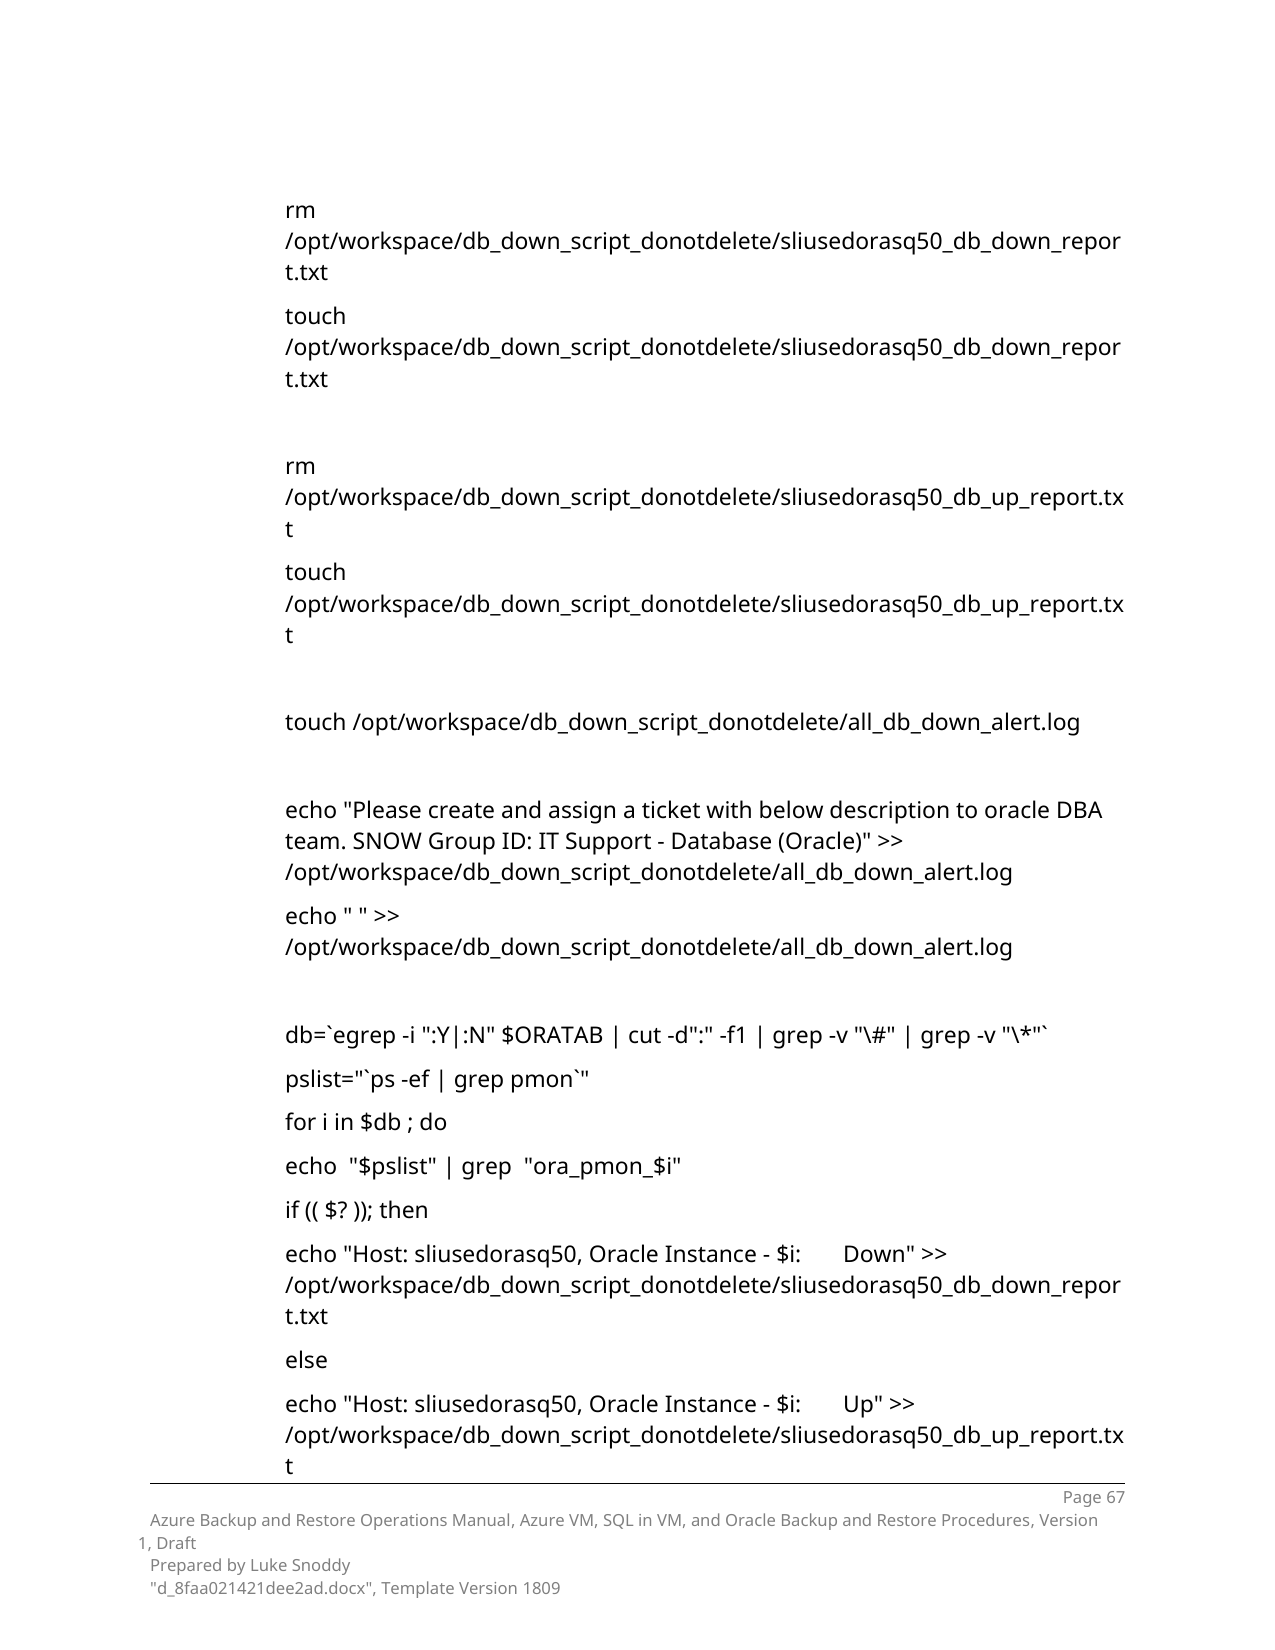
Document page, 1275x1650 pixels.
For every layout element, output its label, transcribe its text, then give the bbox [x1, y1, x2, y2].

text for i in $db ; do [285, 1106, 1125, 1137]
text echo " " >> /opt/workspace/db_down_script_donotdelete/all_db_down_alert.log [285, 900, 1125, 962]
text else [285, 1344, 1125, 1375]
text echo "Please create and assign a ticket with below description to oracle DBA team. SNOW Group ID: IT Support - Database (Oracle)" >> /opt/workspace/db_down_script_donotdelete/all_db_down_alert.log [285, 794, 1125, 887]
text if (( $? )); then [285, 1194, 1125, 1225]
text pslist="`ps -ef | grep pmon`" [285, 1062, 1125, 1094]
text echo "Host: sliusedorasq50, Oracle Instance - $i: Down" >> /opt/workspace/db_down_script_donotdelete/sliusedorasq50_db_down_report.txt [285, 1237, 1125, 1331]
text touch /opt/workspace/db_down_script_donotdelete/all_db_down_alert.log [285, 706, 1125, 737]
text touch /opt/workspace/db_down_script_donotdelete/sliusedorasq50_db_up_report.txt [285, 556, 1125, 650]
text echo "$pslist" | grep "ora_pmon_$i" [285, 1150, 1125, 1181]
text rm /opt/workspace/db_down_script_donotdelete/sliusedorasq50_db_up_report.txt [285, 450, 1125, 544]
text touch /opt/workspace/db_down_script_donotdelete/sliusedorasq50_db_down_report.txt [285, 300, 1125, 394]
text rm /opt/workspace/db_down_script_donotdelete/sliusedorasq50_db_down_report.txt [285, 194, 1125, 287]
text db=`egrep -i ":Y|:N" $ORATAB | cut -d":" -f1 | grep -v "\#" | grep -v "\*"` [285, 1019, 1125, 1050]
text echo "Host: sliusedorasq50, Oracle Instance - $i: Up" >> /opt/workspace/db_down_script_donotdelete/sliusedorasq50_db_up_report.txt [285, 1387, 1125, 1481]
